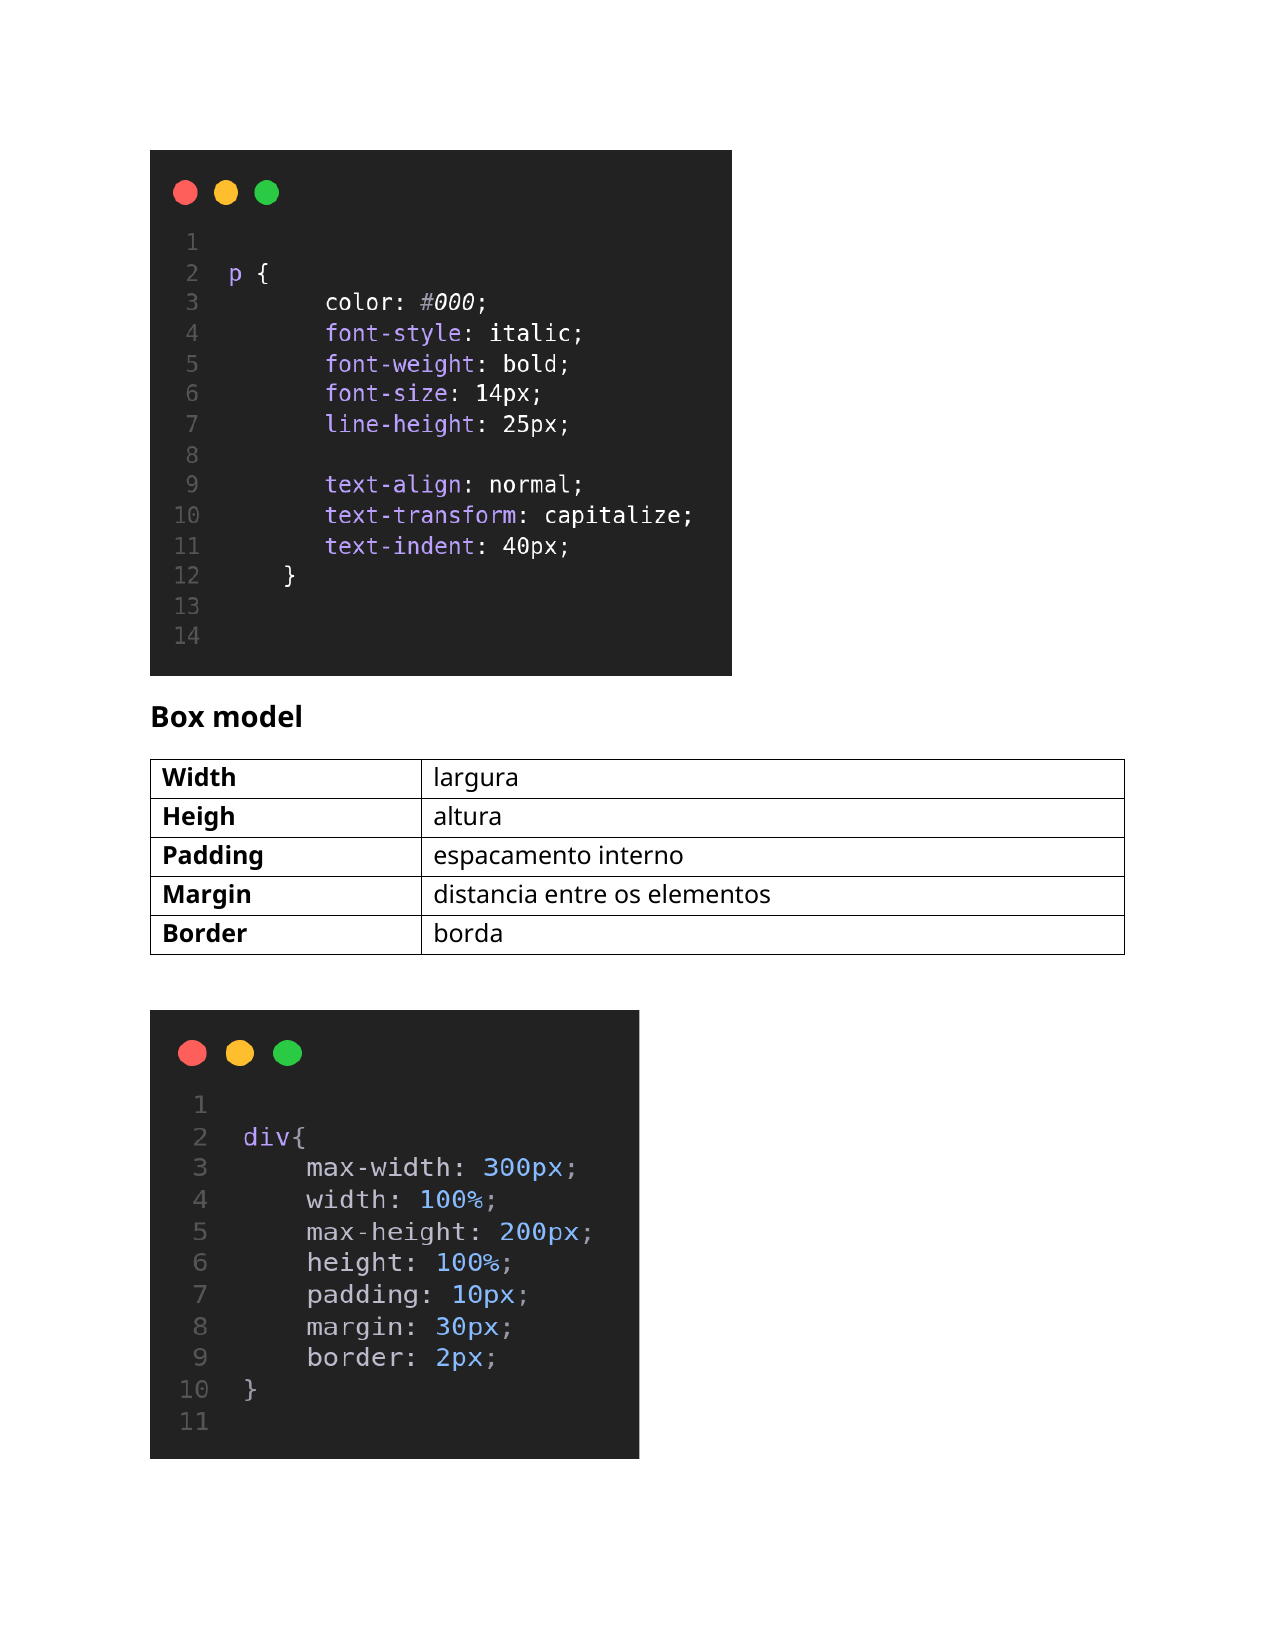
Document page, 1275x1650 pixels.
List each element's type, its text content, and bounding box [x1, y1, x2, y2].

table_cell borda [422, 916, 1124, 953]
text Box model [150, 696, 1125, 736]
table_cell Heigh [151, 799, 421, 837]
table_cell distancia entre os elementos [422, 877, 1124, 914]
table_cell espacamento interno [422, 838, 1124, 876]
table_cell Margin [151, 877, 421, 914]
table_cell Border [151, 916, 421, 953]
table_cell altura [422, 799, 1124, 837]
table_header largura [422, 760, 1124, 798]
table_header Width [151, 760, 421, 798]
table_cell Padding [151, 838, 421, 876]
picture [150, 150, 732, 676]
picture [150, 1010, 640, 1459]
